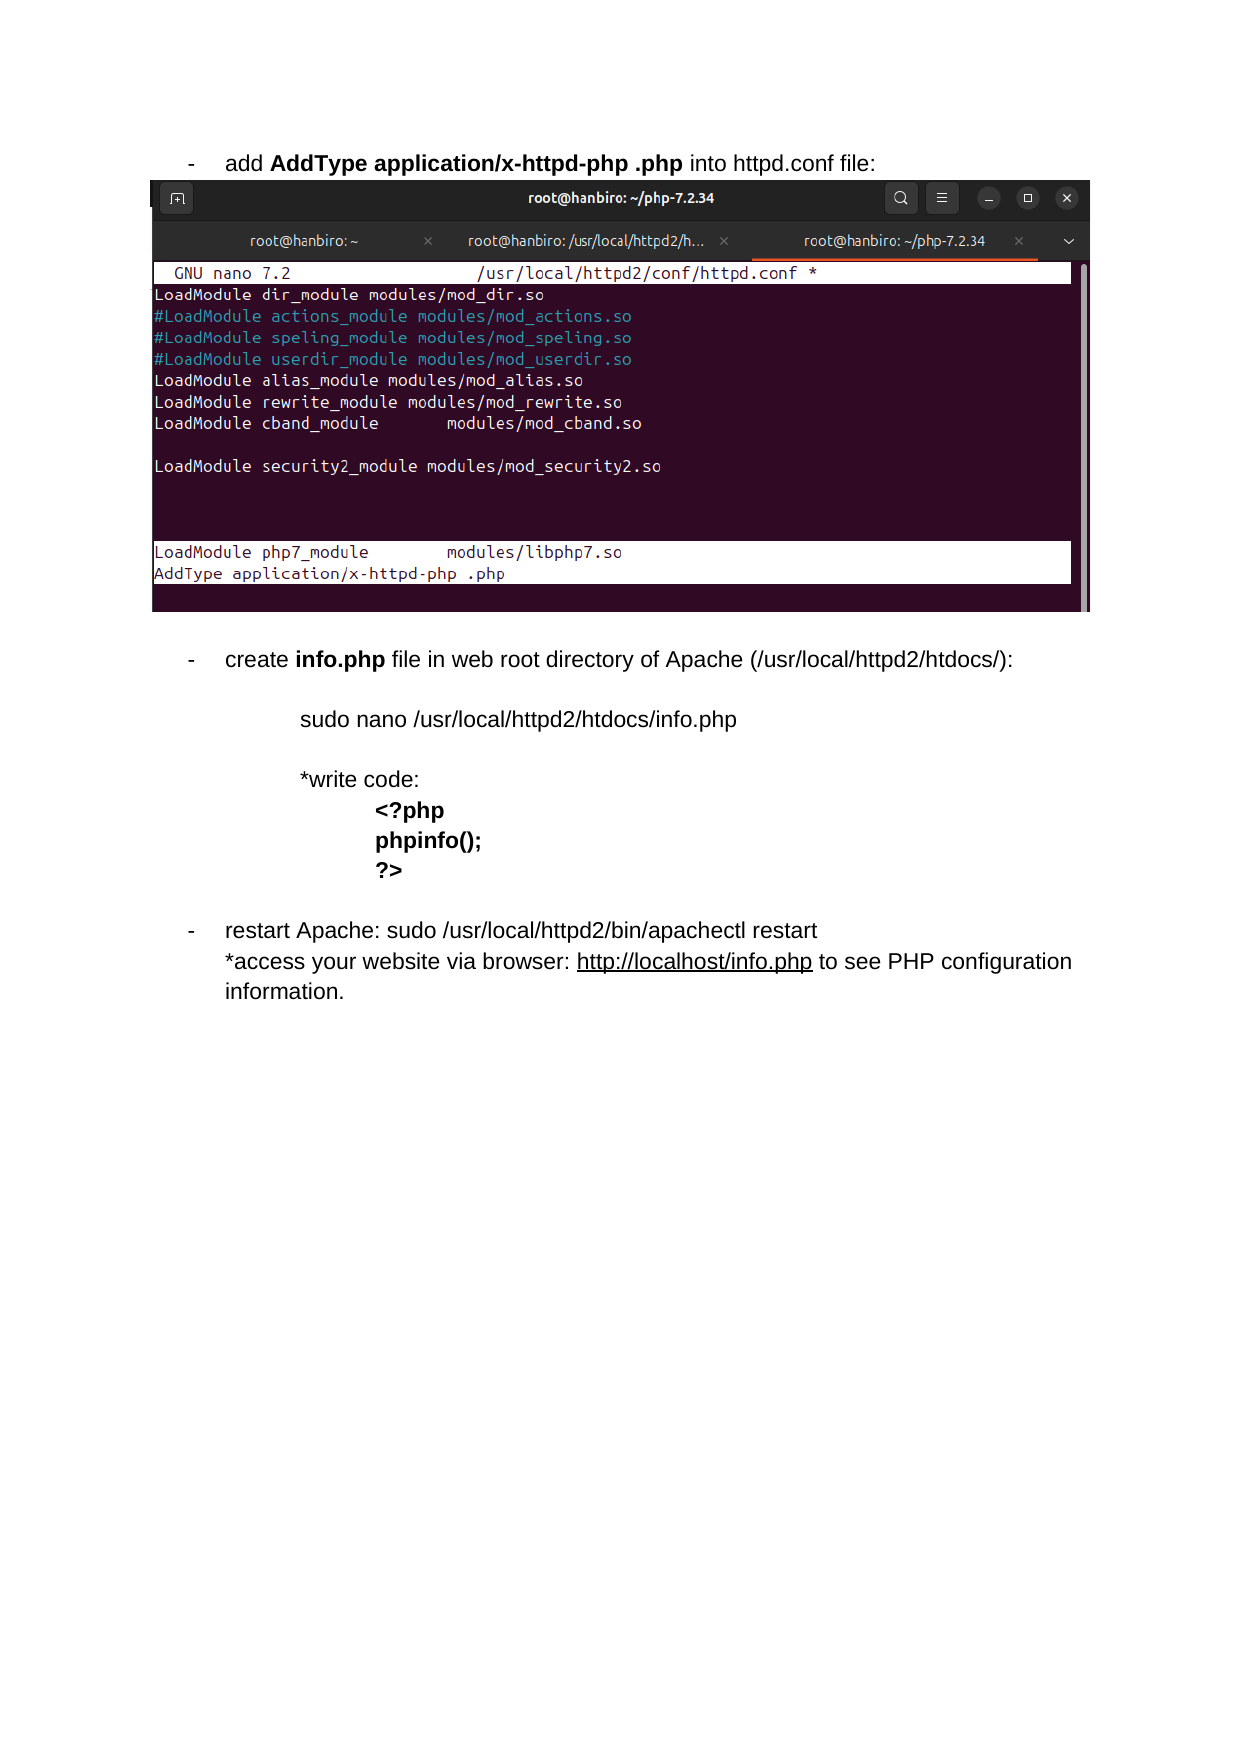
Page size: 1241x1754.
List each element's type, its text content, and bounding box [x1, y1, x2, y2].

list create info.php file in web root directory of Apache (/usr/local/httpd2/htdocs/): [187, 646, 1090, 672]
text phpinfo(); [375, 827, 1090, 853]
text <?php [225, 797, 1090, 823]
list restart Apache: sudo /usr/local/httpd2/bin/apachectl restart [187, 917, 1090, 944]
list add AddType application/x-httpd-php .php into httpd.conf file: [187, 150, 1090, 176]
picture [150, 180, 1091, 612]
text *access your website via browser: http://localhost/info.php to see PHP configuration information. [225, 948, 1090, 1004]
text sudo nano /usr/local/httpd2/htdocs/info.php [225, 706, 1090, 732]
text *write code: [225, 766, 1090, 793]
text ?> [375, 857, 1090, 883]
